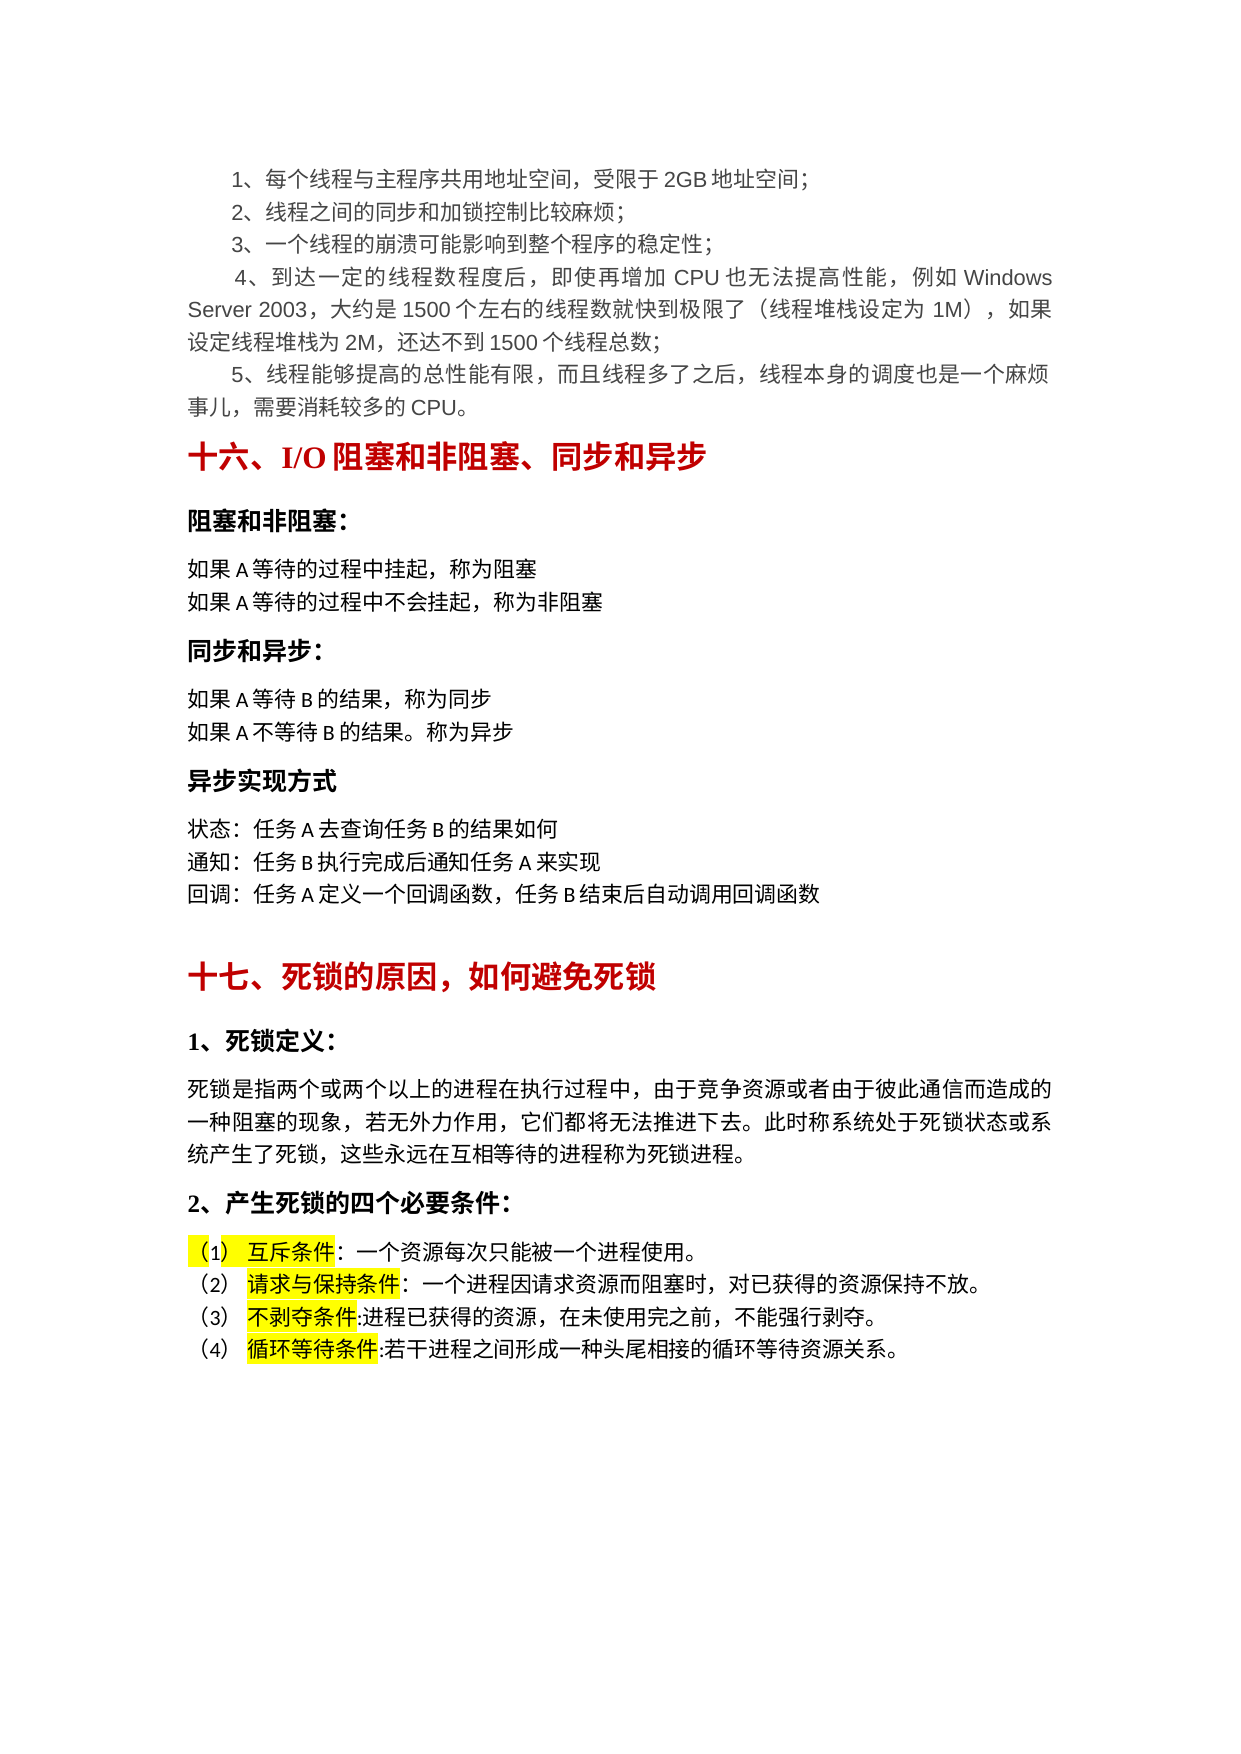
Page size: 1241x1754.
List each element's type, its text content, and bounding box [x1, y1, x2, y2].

list 互斥条件：一个资源每次只能被一个进程使用。 （2） 请求与保持条件：一个进程因请求资源而阻塞时，对已获得的资源保持不放。 （3） 不剥夺条件:进程已获得的资源，在未使用完之前，不能强行剥夺。 （4） 循环等待条件:若干进程之间形成一种头尾相接的循环等待资源关系。 [187, 1234, 1053, 1364]
subtitle 十六、I/O阻塞和非阻塞、同步和异步 [187, 422, 1053, 487]
subtitle 十七、死锁的原因，如何避免死锁 [187, 942, 1053, 1007]
text 2、线程之间的同步和加锁控制比较麻烦； [187, 194, 1053, 227]
subtitle 1、死锁定义： [187, 1007, 1053, 1072]
text 死锁是指两个或两个以上的进程在执行过程中，由于竞争资源或者由于彼此通信而造成的一种阻塞的现象，若无外力作用，它们都将无法推进下去。此时称系统处于死锁状态或系统产生了死锁，这些永远在互相等待的进程称为死锁进程。 [187, 1072, 1053, 1169]
text 如果A不等待B的结果。称为异步 [187, 714, 1053, 747]
subtitle 2、产生死锁的四个必要条件： [187, 1169, 1053, 1234]
text 5、线程能够提高的总性能有限，而且线程多了之后，线程本身的调度也是一个麻烦事儿，需要消耗较多的CPU。 [187, 357, 1053, 422]
text 1、每个线程与主程序共用地址空间，受限于2GB地址空间； [187, 162, 1053, 194]
subtitle 同步和异步： [187, 617, 1053, 682]
text 如果A等待B的结果，称为同步 [187, 682, 1053, 714]
text 3、一个线程的崩溃可能影响到整个程序的稳定性； [187, 227, 1053, 259]
subtitle 异步实现方式 [187, 747, 1053, 812]
text 如果A等待的过程中挂起，称为阻塞 [187, 552, 1053, 584]
text 回调：任务A定义一个回调函数，任务B结束后自动调用回调函数 [187, 877, 1053, 909]
text 状态：任务A去查询任务B的结果如何 [187, 812, 1053, 844]
text 通知：任务B执行完成后通知任务A来实现 [187, 844, 1053, 877]
subtitle 阻塞和非阻塞： [187, 487, 1053, 552]
text 如果A等待的过程中不会挂起，称为非阻塞 [187, 584, 1053, 617]
text 4、到达一定的线程数程度后，即使再增加CPU也无法提高性能，例如Windows Server 2003，大约是1500个左右的线程数就快到极限了（线程堆栈设定为1M），如果设定线程堆栈为2M，还达不到1500个线程总数； [187, 259, 1053, 357]
